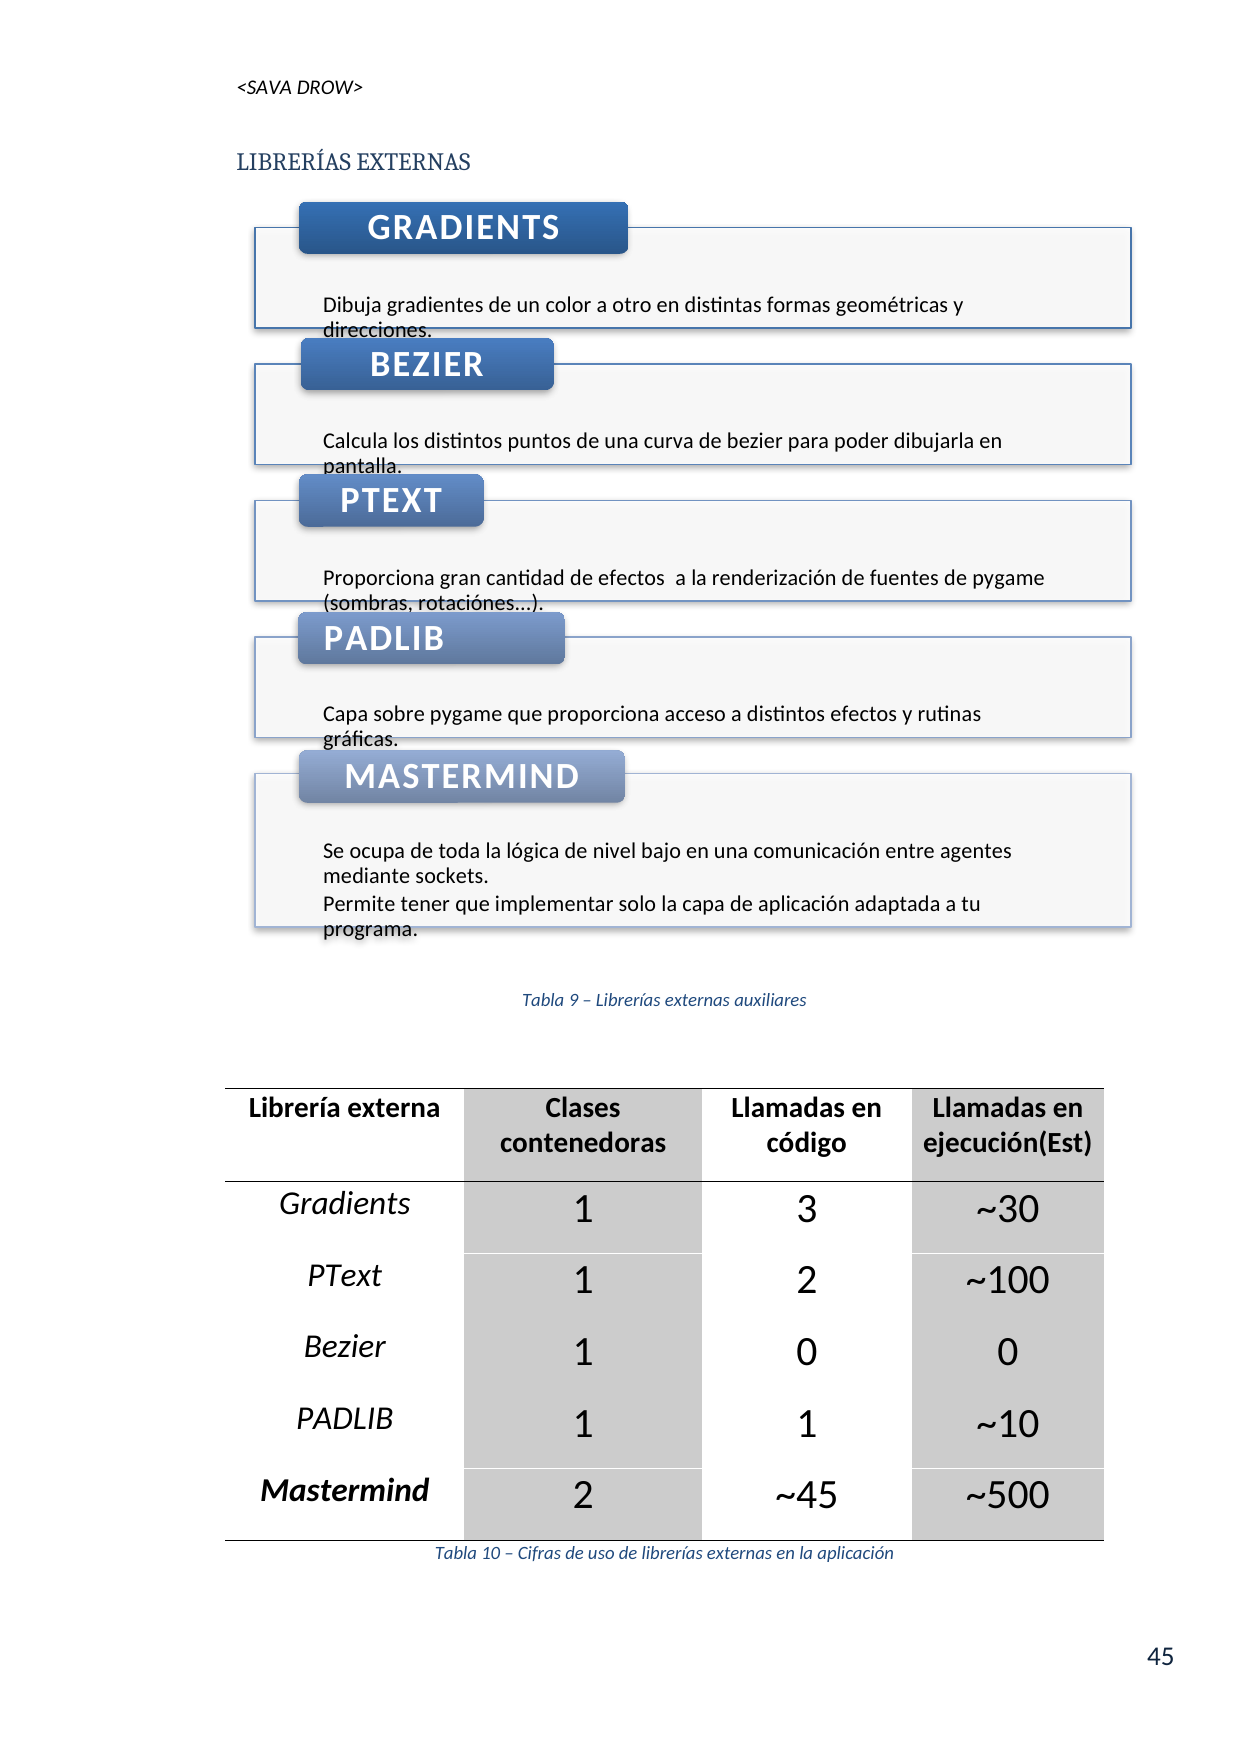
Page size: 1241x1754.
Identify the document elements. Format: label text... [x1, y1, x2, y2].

table_cell 1 [702, 1397, 912, 1468]
table_cell ~100 [912, 1254, 1104, 1325]
table_cell 1 [464, 1397, 702, 1468]
table_cell 1 [464, 1325, 702, 1397]
table_cell ~45 [702, 1469, 912, 1540]
table_cell 3 [702, 1182, 912, 1253]
table_cell ~500 [912, 1469, 1104, 1540]
table_cell 0 [912, 1325, 1104, 1397]
table_cell ~30 [912, 1182, 1104, 1253]
table_header Llamadas en código [702, 1089, 912, 1181]
table_cell PText [225, 1254, 464, 1325]
subtitle LIBRERÍAS EXTERNAS [236, 148, 1092, 176]
table_header Clases contenedoras [464, 1089, 702, 1181]
table_cell PADLIB [225, 1397, 464, 1468]
table_cell 2 [702, 1254, 912, 1325]
table_cell Mastermind [225, 1469, 464, 1540]
table_cell Bezier [225, 1325, 464, 1397]
table_cell 2 [464, 1469, 702, 1540]
table_header Llamadas en ejecución(Est) [912, 1089, 1104, 1181]
table_cell Gradients [225, 1182, 464, 1253]
table_cell 0 [702, 1325, 912, 1397]
table_cell ~10 [912, 1397, 1104, 1468]
table_header Librería externa [225, 1089, 464, 1181]
table_cell 1 [464, 1182, 702, 1253]
table_cell 1 [464, 1254, 702, 1325]
